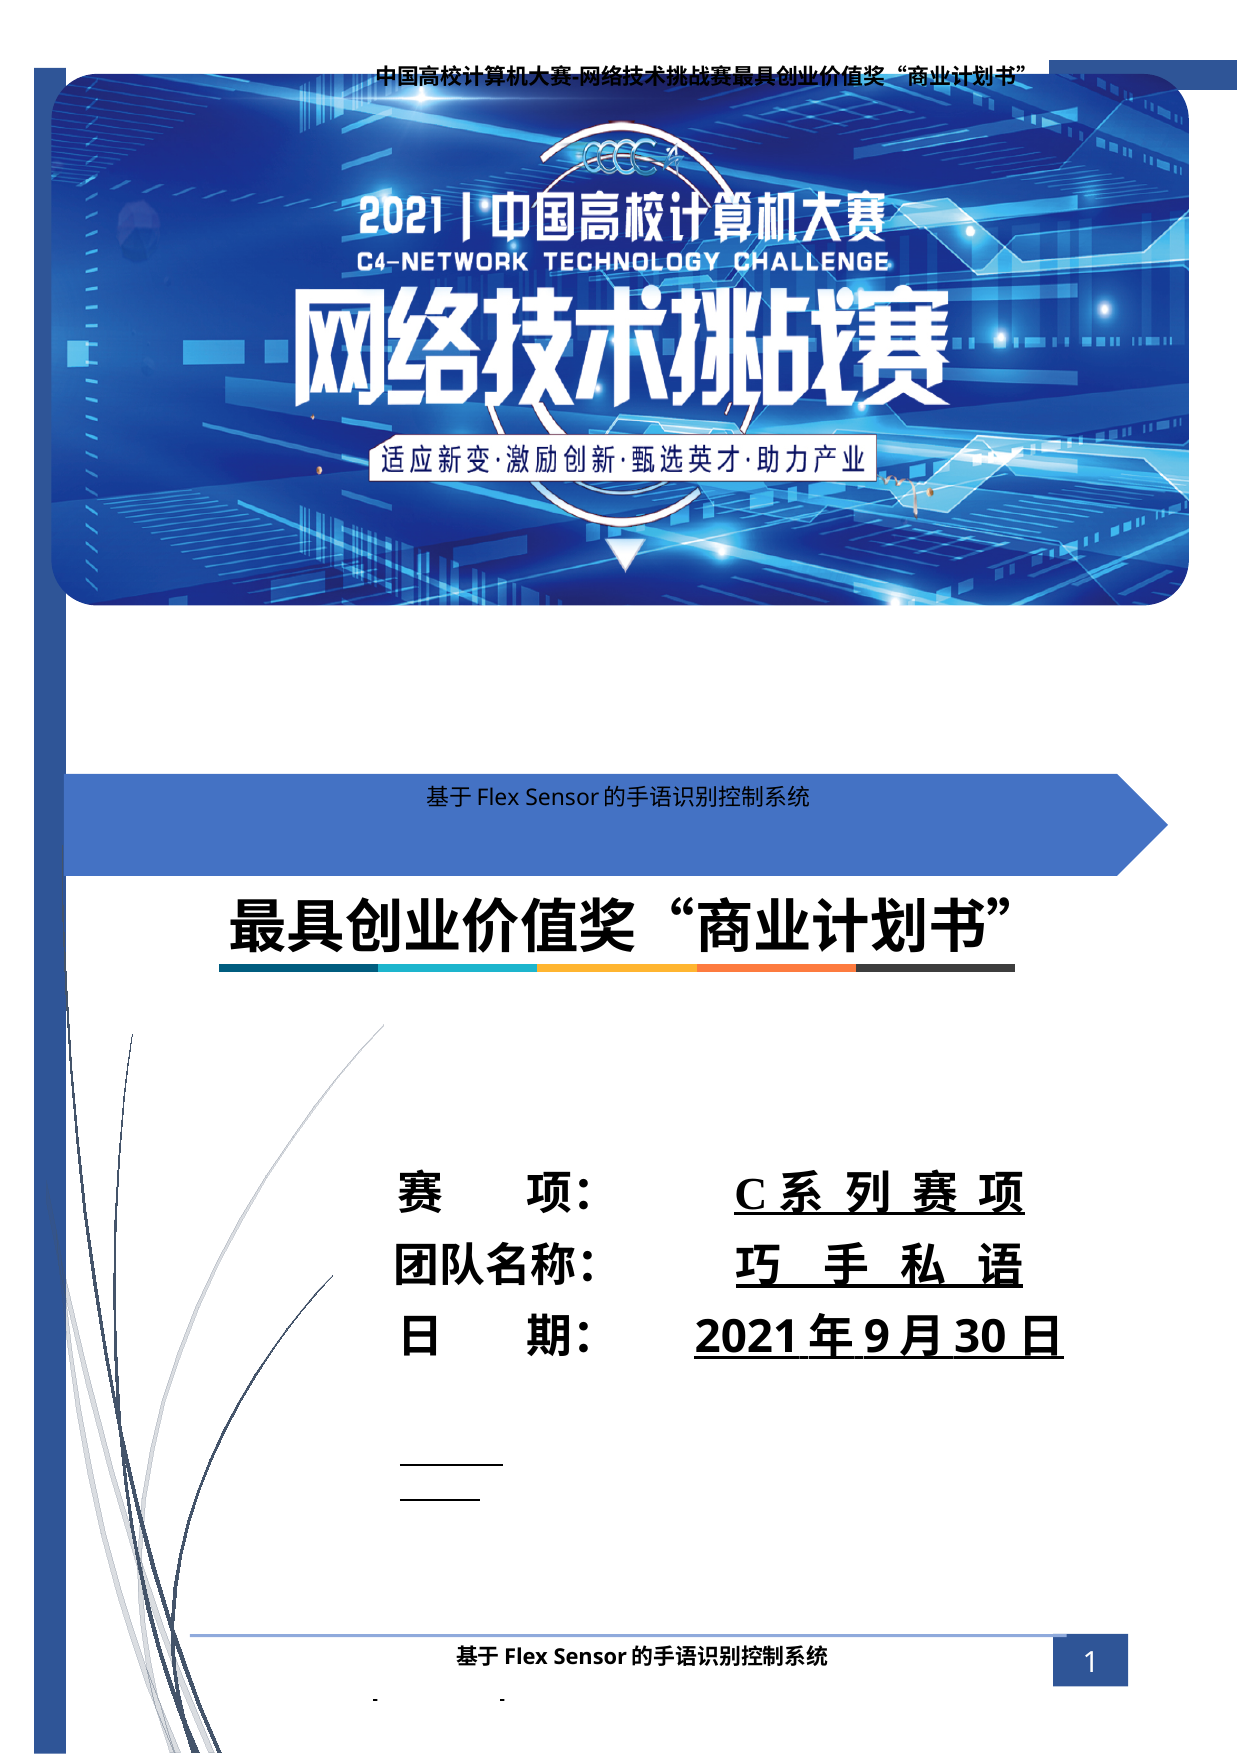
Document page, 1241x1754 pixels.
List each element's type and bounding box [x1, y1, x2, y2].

picture [51, 73, 1189, 606]
picture [401, 73, 414, 82]
picture [695, 73, 703, 83]
